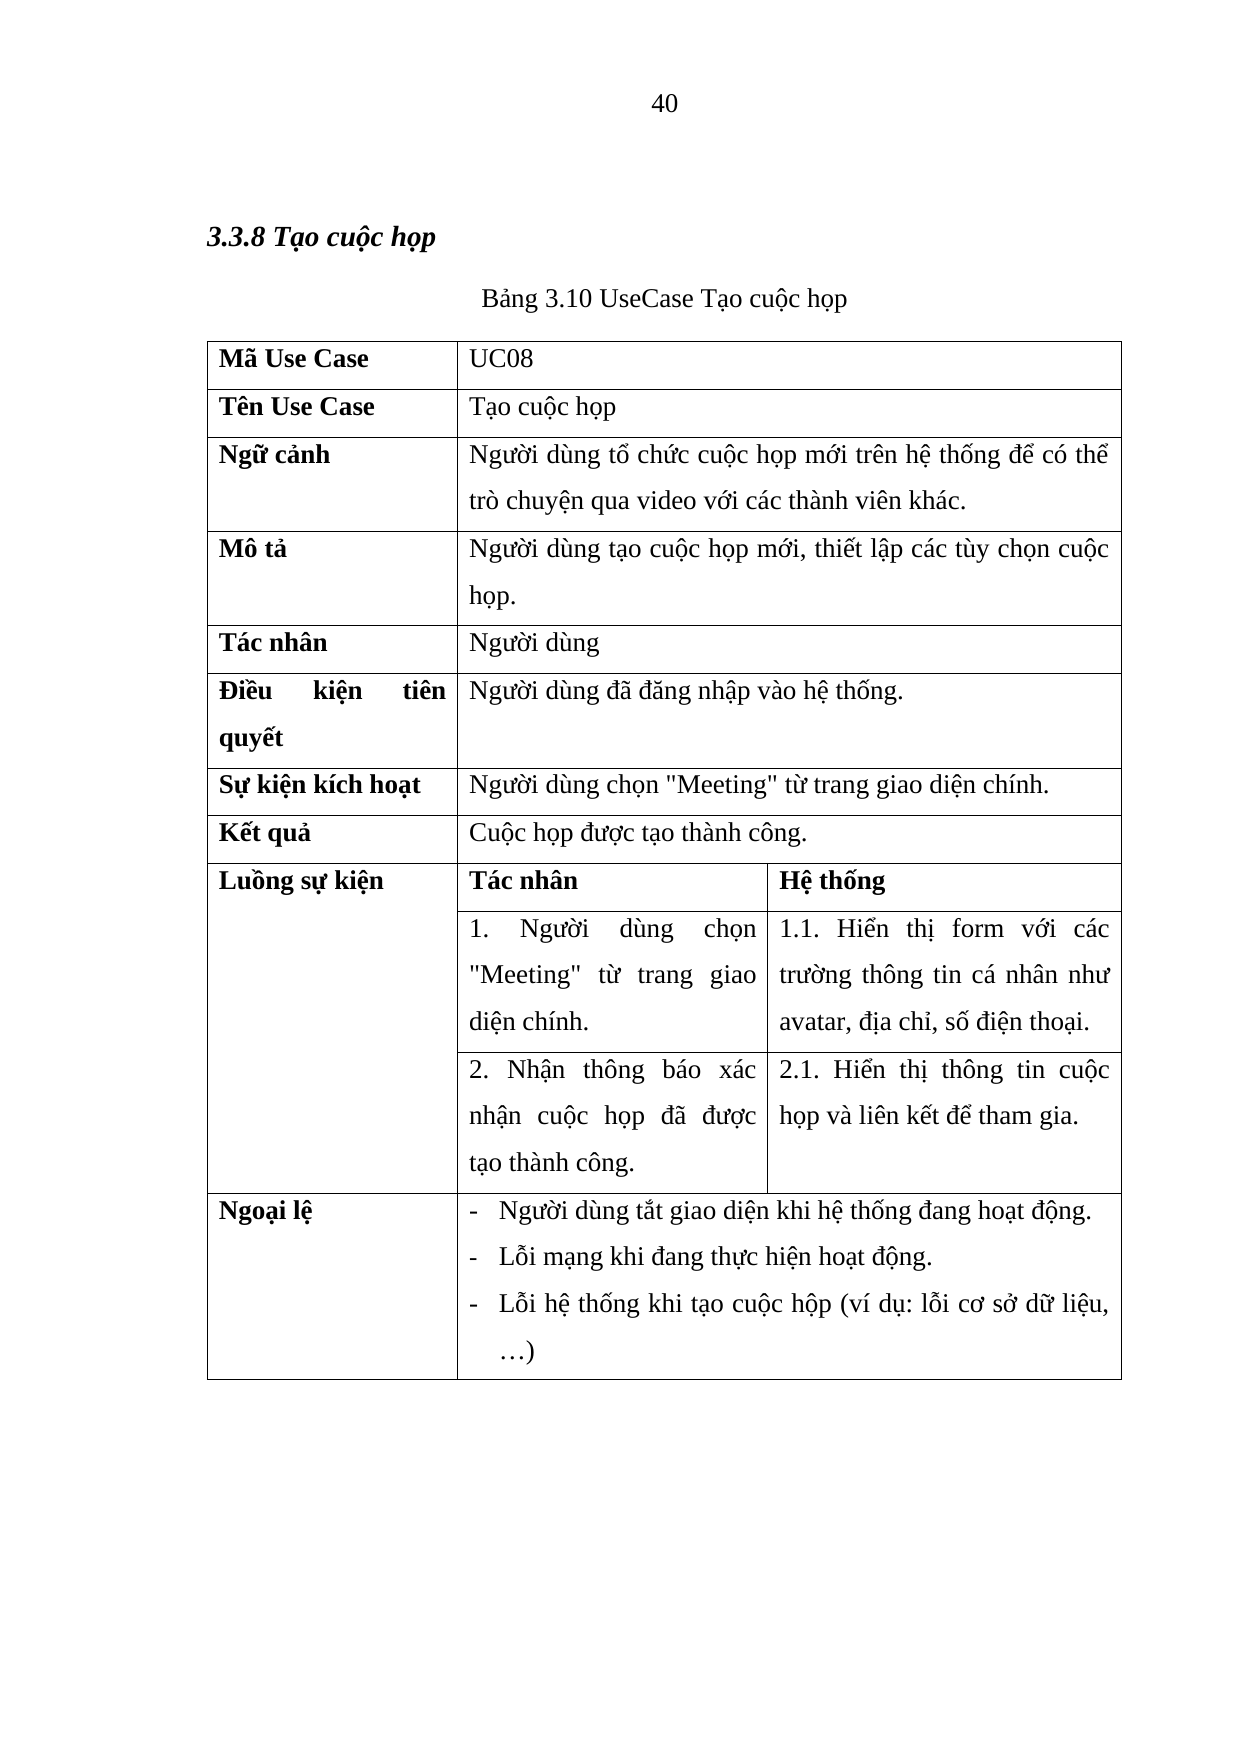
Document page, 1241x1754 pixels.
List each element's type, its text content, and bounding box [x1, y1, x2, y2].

table_cell Người dùng tắt giao diện khi hệ thống đang hoạt động. Lỗi mạng khi đang thực hiện hoạt động. Lỗi hệ thống khi tạo cuộc hộp (ví dụ: lỗi cơ sở dữ liệu,…) [458, 1194, 1121, 1379]
table_cell 2. Nhận thông báo xác nhận cuộc họp đã được tạo thành công. [458, 1053, 767, 1193]
table_cell Điều kiện tiên quyết [208, 674, 457, 767]
table_cell Người dùng tạo cuộc họp mới, thiết lập các tùy chọn cuộc họp. [458, 532, 1121, 625]
table_cell Người dùng [458, 626, 1121, 673]
subtitle Tạo cuộc họp [207, 219, 1122, 253]
table_cell 1. Người dùng chọn "Meeting" từ trang giao diện chính. [458, 912, 767, 1052]
table_cell Luồng sự kiện [208, 864, 457, 1193]
table_header Mã Use Case [208, 342, 457, 389]
table_cell Sự kiện kích hoạt [208, 769, 457, 815]
table_cell Người dùng tổ chức cuộc họp mới trên hệ thống để có thể trò chuyện qua video với các thành viên khác. [458, 438, 1121, 531]
table_cell Cuộc họp được tạo thành công. [458, 816, 1121, 863]
table_cell 1.1. Hiển thị form với các trường thông tin cá nhân như avatar, địa chỉ, số điện thoại. [768, 912, 1121, 1052]
table_cell Tạo cuộc họp [458, 390, 1121, 437]
table_cell Mô tả [208, 532, 457, 625]
table_cell Tác nhân [208, 626, 457, 673]
table_cell Tên Use Case [208, 390, 457, 437]
table_cell Kết quả [208, 816, 457, 863]
table_cell 2.1. Hiển thị thông tin cuộc họp và liên kết để tham gia. [768, 1053, 1121, 1193]
table_header UC08 [458, 342, 1121, 389]
table_cell Ngữ cảnh [208, 438, 457, 531]
text Bảng 3.10 UseCase Tạo cuộc họp [207, 282, 1122, 313]
table_cell Người dùng đã đăng nhập vào hệ thống. [458, 674, 1121, 767]
table_cell Tác nhân [458, 864, 767, 911]
table_cell Hệ thống [768, 864, 1121, 911]
table_cell Ngoại lệ [208, 1194, 457, 1379]
table_cell Người dùng chọn "Meeting" từ trang giao diện chính. [458, 769, 1121, 815]
